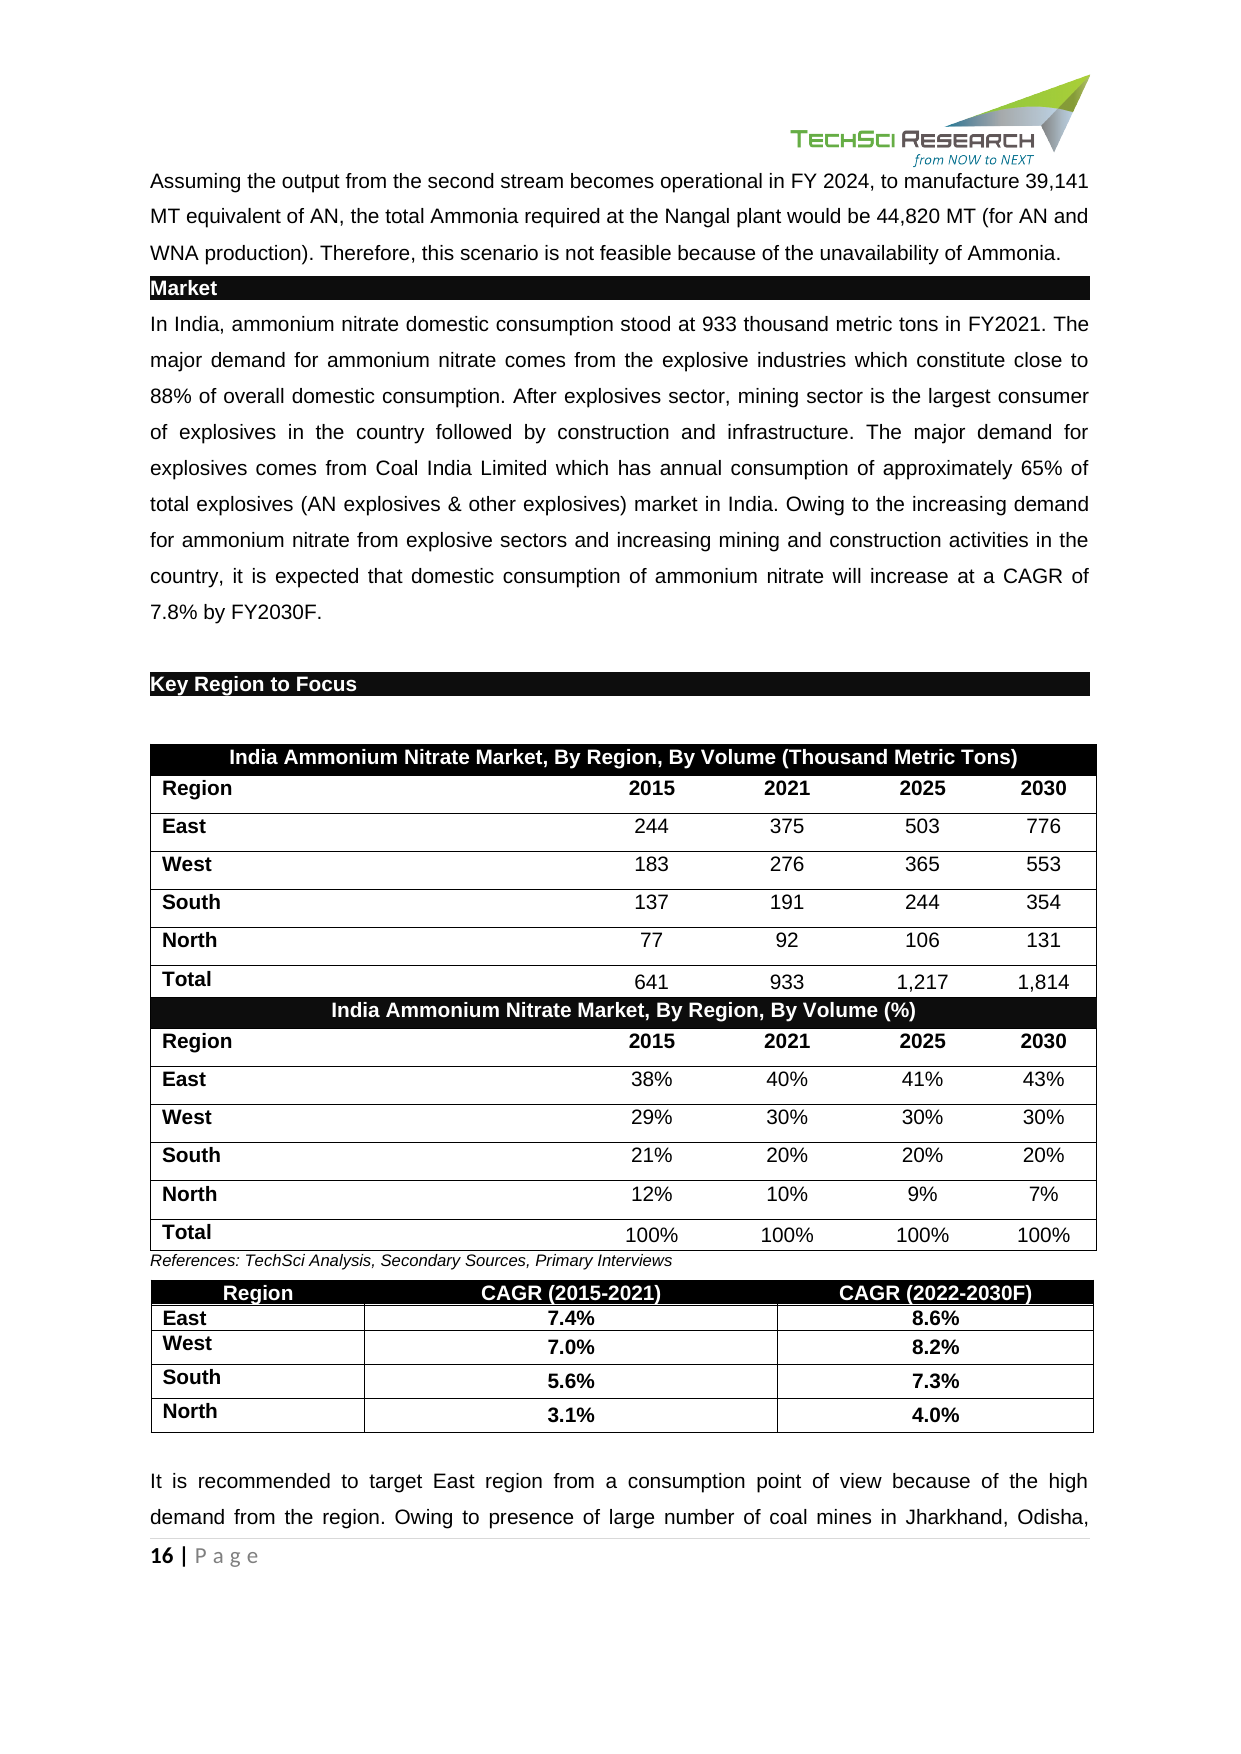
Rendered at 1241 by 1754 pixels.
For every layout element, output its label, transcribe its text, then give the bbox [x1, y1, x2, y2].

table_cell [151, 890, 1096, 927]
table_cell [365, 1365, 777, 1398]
text Market [150, 276, 1090, 300]
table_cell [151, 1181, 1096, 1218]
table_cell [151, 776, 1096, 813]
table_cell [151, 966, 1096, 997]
picture [788, 73, 1091, 169]
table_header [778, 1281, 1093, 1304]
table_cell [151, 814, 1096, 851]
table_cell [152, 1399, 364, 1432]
text In India, ammonium nitrate domestic consumption stood at 933 thousand metric tons in FY2021. The major demand for ammonium nitrate comes from the explosive industries which constitute close to 88% of overall domestic consumption. After explosives sector, mining sector is the largest consumer of explosives in the country followed by construction and infrastructure. The major demand for explosives comes from Coal India Limited which has annual consumption of approximately 65% of total explosives (AN explosives & other explosives) market in India. Owing to the increasing demand for ammonium nitrate from explosive sectors and increasing mining and construction activities in the country, it is expected that domestic consumption of ammonium nitrate will increase at a CAGR of 7.8% by FY2030F. [150, 312, 1090, 624]
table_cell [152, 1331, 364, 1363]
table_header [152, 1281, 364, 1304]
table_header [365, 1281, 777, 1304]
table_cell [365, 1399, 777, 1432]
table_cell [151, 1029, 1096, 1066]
text Assuming the output from the second stream becomes operational in FY 2024, to manufacture 39,141 MT equivalent of AN, the total Ammonia required at the Nangal plant would be 44,820 MT (for AN and WNA production). Therefore, this scenario is not feasible because of the unavailability of Ammonia. [150, 168, 1090, 264]
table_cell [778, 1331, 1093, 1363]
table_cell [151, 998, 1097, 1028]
text Key Region to Focus [150, 672, 1090, 696]
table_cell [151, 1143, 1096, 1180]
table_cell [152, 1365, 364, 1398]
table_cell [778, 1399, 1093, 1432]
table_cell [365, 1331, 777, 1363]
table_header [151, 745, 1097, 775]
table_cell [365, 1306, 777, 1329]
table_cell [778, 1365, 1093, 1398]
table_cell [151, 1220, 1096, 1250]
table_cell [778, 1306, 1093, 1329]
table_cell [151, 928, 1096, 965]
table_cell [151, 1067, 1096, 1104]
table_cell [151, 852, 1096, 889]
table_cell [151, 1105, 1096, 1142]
text References: TechSci Analysis, Secondary Sources, Primary Interviews [150, 1251, 1090, 1270]
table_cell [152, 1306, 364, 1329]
